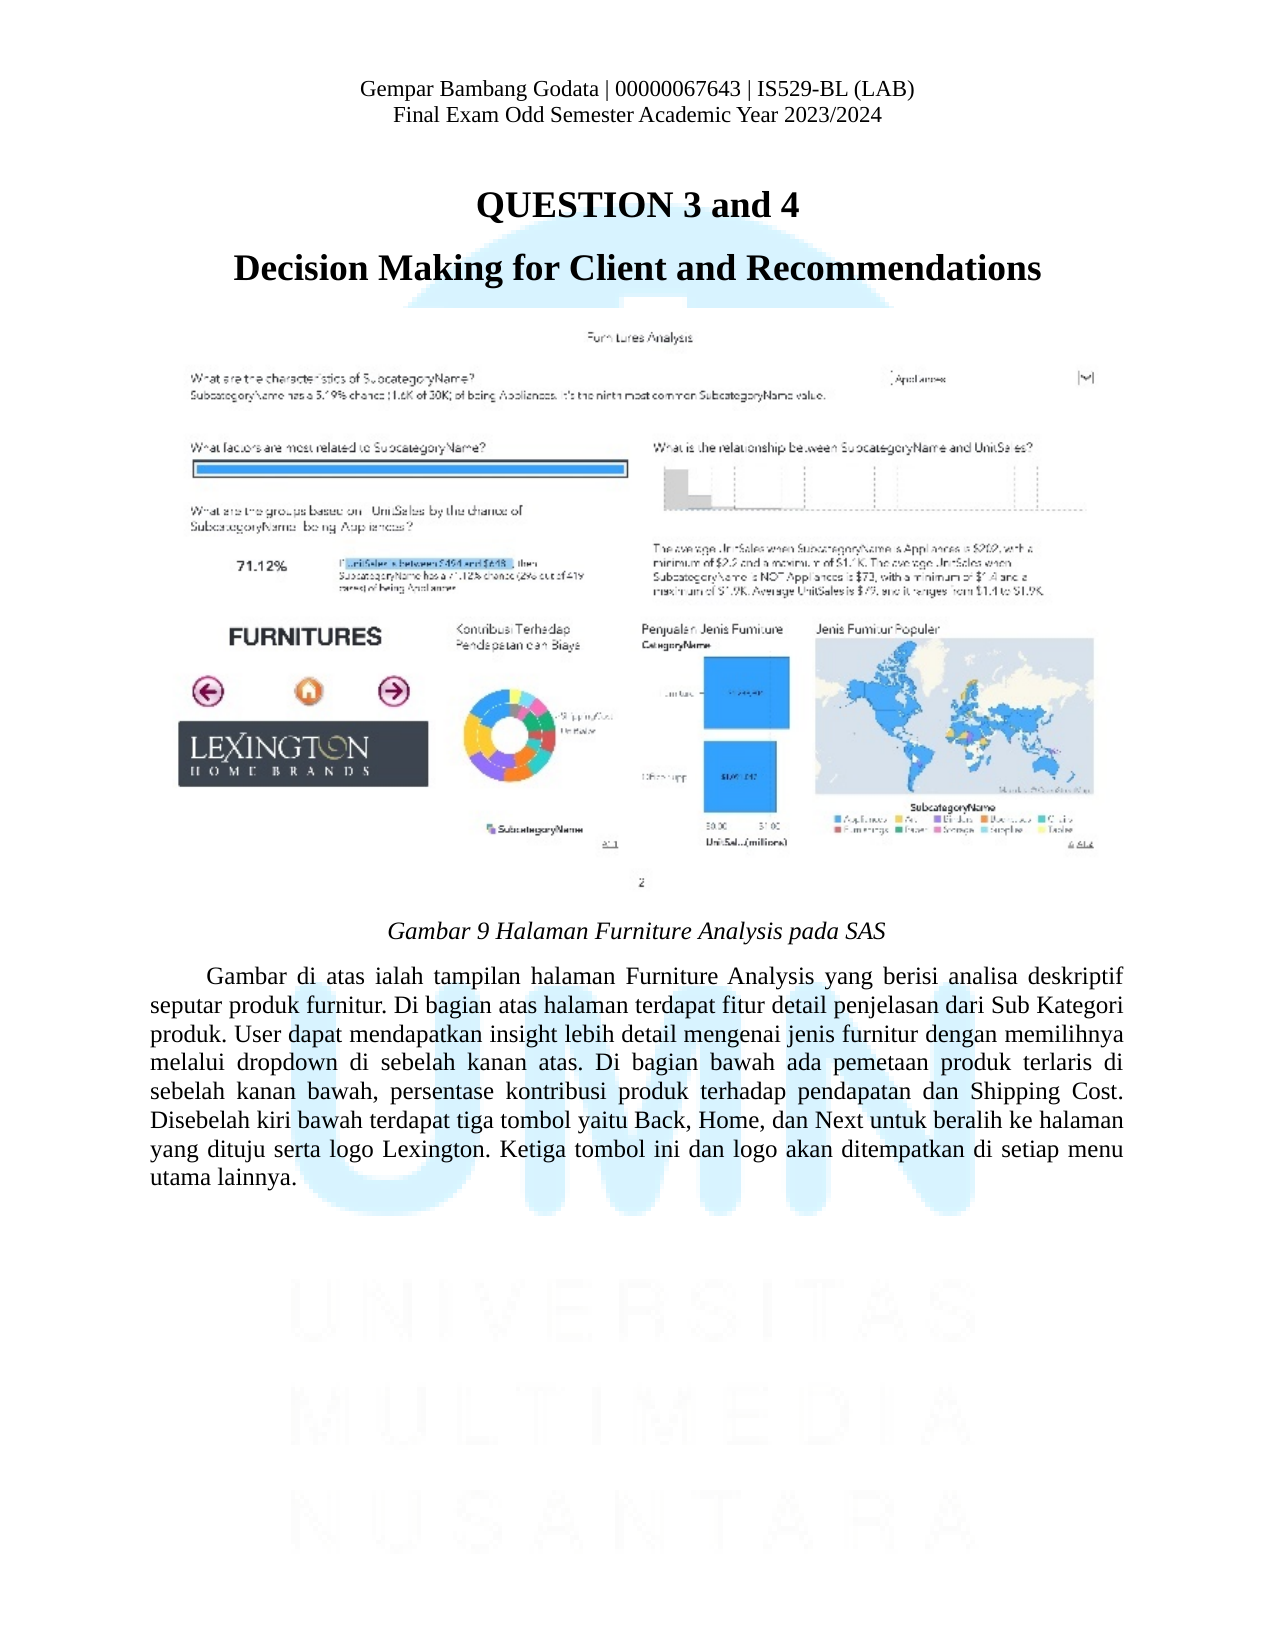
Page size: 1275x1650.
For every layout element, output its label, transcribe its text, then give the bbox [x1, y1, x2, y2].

text QUESTION 3 and 4 [150, 182, 1125, 225]
picture [150, 308, 1123, 900]
text Gambar di atas ialah tampilan halaman Furniture Analysis yang berisi analisa deskriptif seputar produk furnitur. Di bagian atas halaman terdapat fitur detail penjelasan dari Sub Kategori produk. User dapat mendapatkan insight lebih detail mengenai jenis furnitur dengan memilihnya melalui dropdown di sebelah kanan atas. Di bagian bawah ada pemetaan produk terlaris di sebelah kanan bawah, persentase kontribusi produk terhadap pendapatan dan Shipping Cost. Disebelah kiri bawah terdapat tiga tombol yaitu Back, Home, dan Next untuk beralih ke halaman yang dituju serta logo Lexington. Ketiga tombol ini dan logo akan ditempatkan di setiap menu utama lainnya. [150, 961, 1125, 1191]
text Decision Making for Client and Recommendations [150, 245, 1125, 288]
